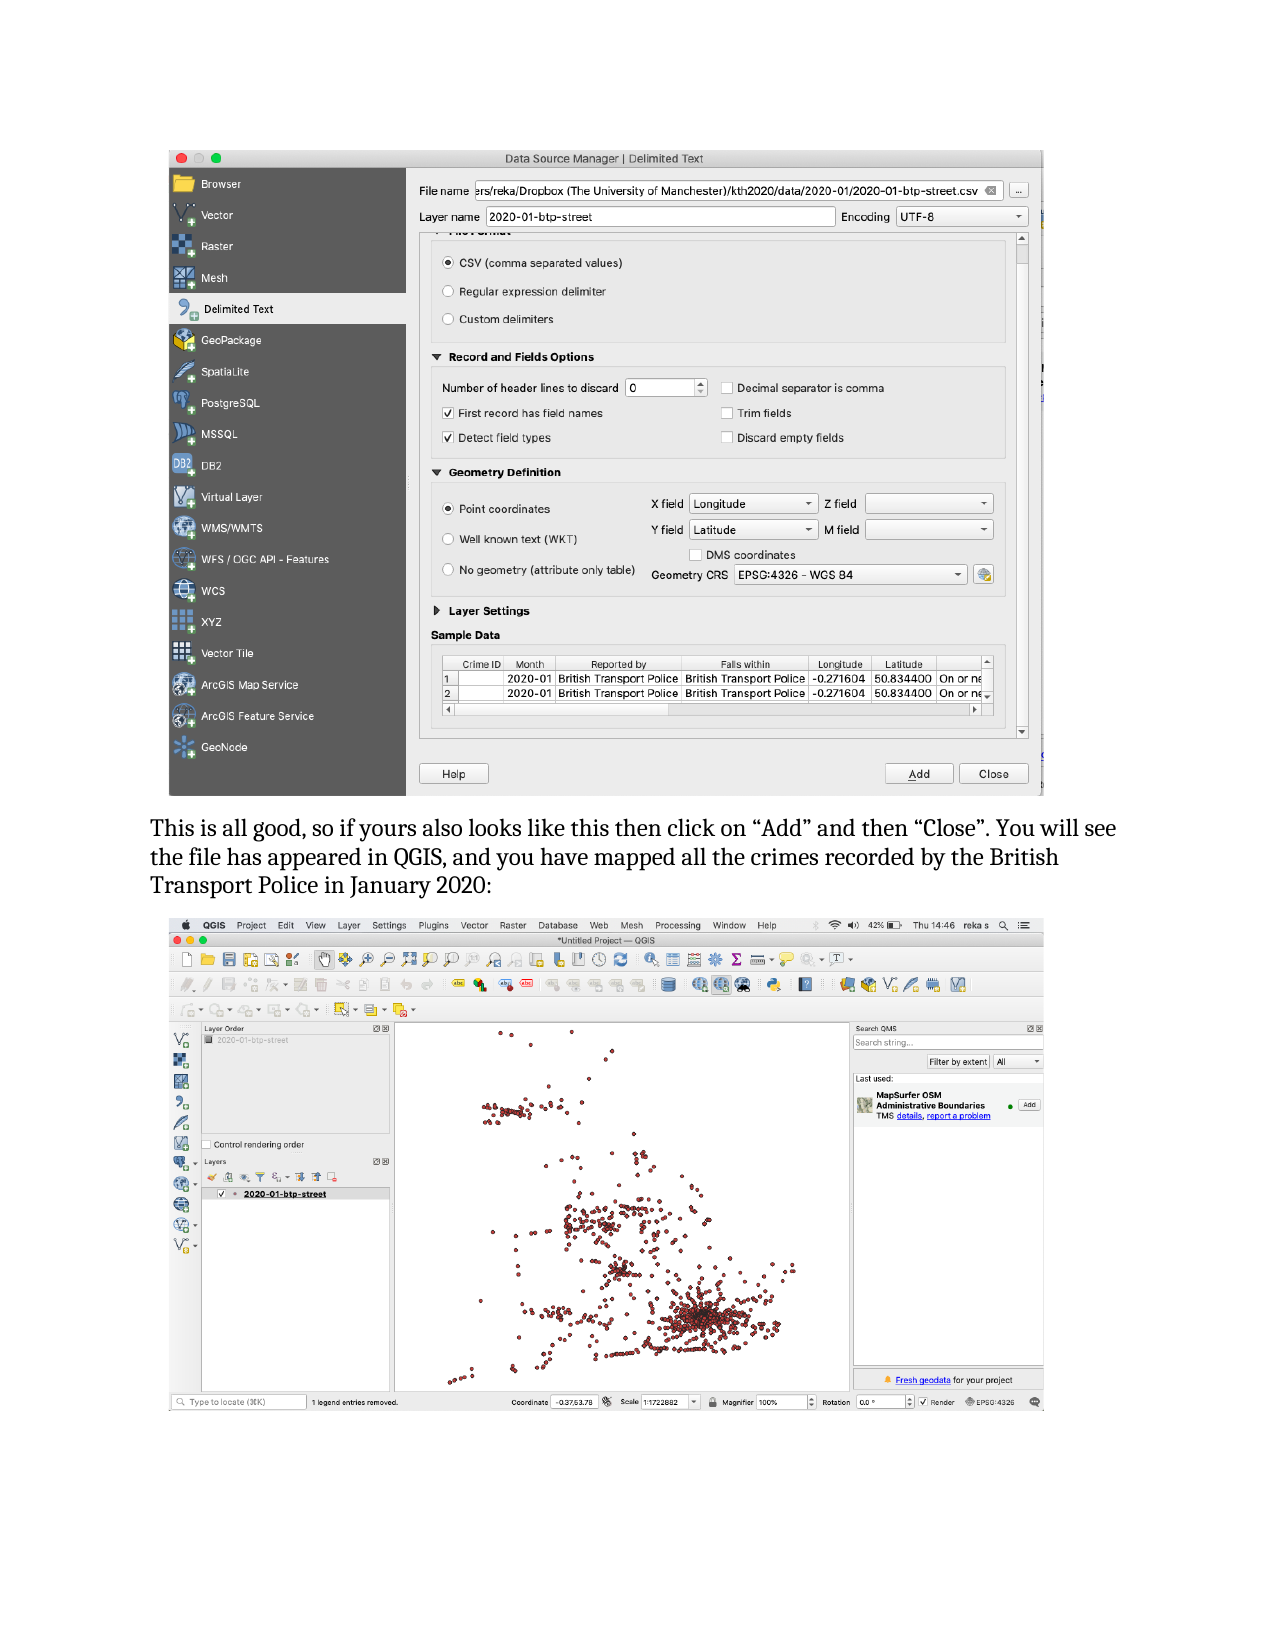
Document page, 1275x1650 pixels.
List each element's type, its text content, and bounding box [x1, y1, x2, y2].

picture [168, 150, 1044, 796]
picture [168, 918, 1044, 1411]
text This is all good, so if yours also looks like this then click on “Add” and then “Close”. You will see the file has appeared in QGIS, and you have mapped all the crimes recorded by the British Transport Police in January 2020: [150, 814, 1125, 900]
